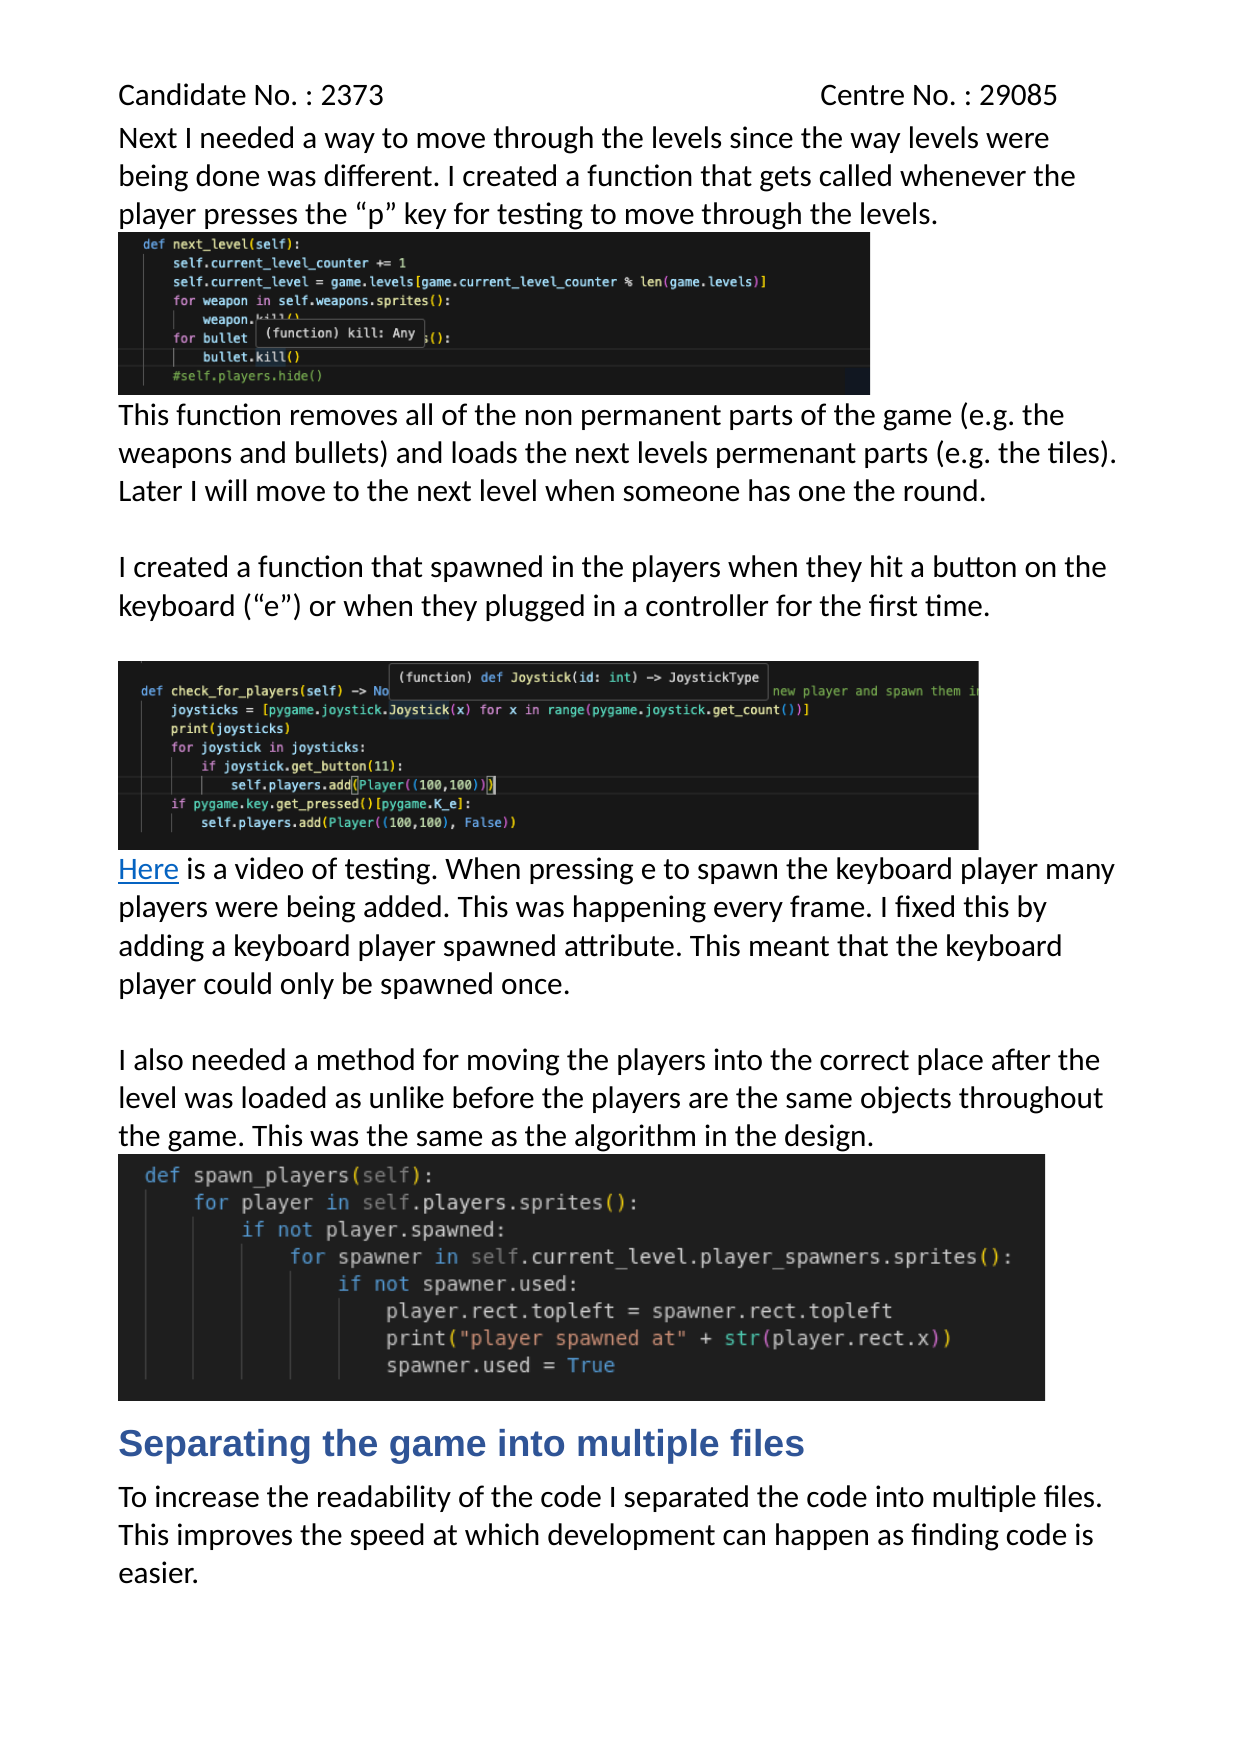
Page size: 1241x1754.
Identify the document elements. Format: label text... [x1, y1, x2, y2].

picture [118, 1154, 1046, 1401]
text To increase the readability of the code I separated the code into multiple files. This improves the speed at which development can happen as finding code is easier. [118, 1477, 1122, 1591]
picture [118, 661, 979, 850]
subtitle Separating the game into multiple files [118, 1421, 1122, 1464]
text I created a function that spawned in the players when they hit a button on the keyboard (“e”) or when they plugged in a controller for the first time. [118, 547, 1122, 624]
text Next I needed a way to move through the levels since the way levels were being done was different. I created a function that gets called whenever the player presses the “p” key for testing to move through the levels. [118, 118, 1122, 232]
text Here is a video of testing. When pressing e to spawn the keyboard player many players were being added. This was happening every frame. I fixed this by adding a keyboard player spawned attribute. This meant that the keyboard player could only be spawned once. [118, 849, 1122, 1002]
picture [118, 232, 871, 395]
text This function removes all of the non permanent parts of the game (e.g. the weapons and bullets) and loads the next levels permenant parts (e.g. the tiles). Later I will move to the next level when someone has one the round. [118, 395, 1122, 509]
text I also needed a method for moving the players into the correct place after the level was loaded as unlike before the players are the same objects throughout the game. This was the same as the algorithm in the design. [118, 1040, 1122, 1154]
